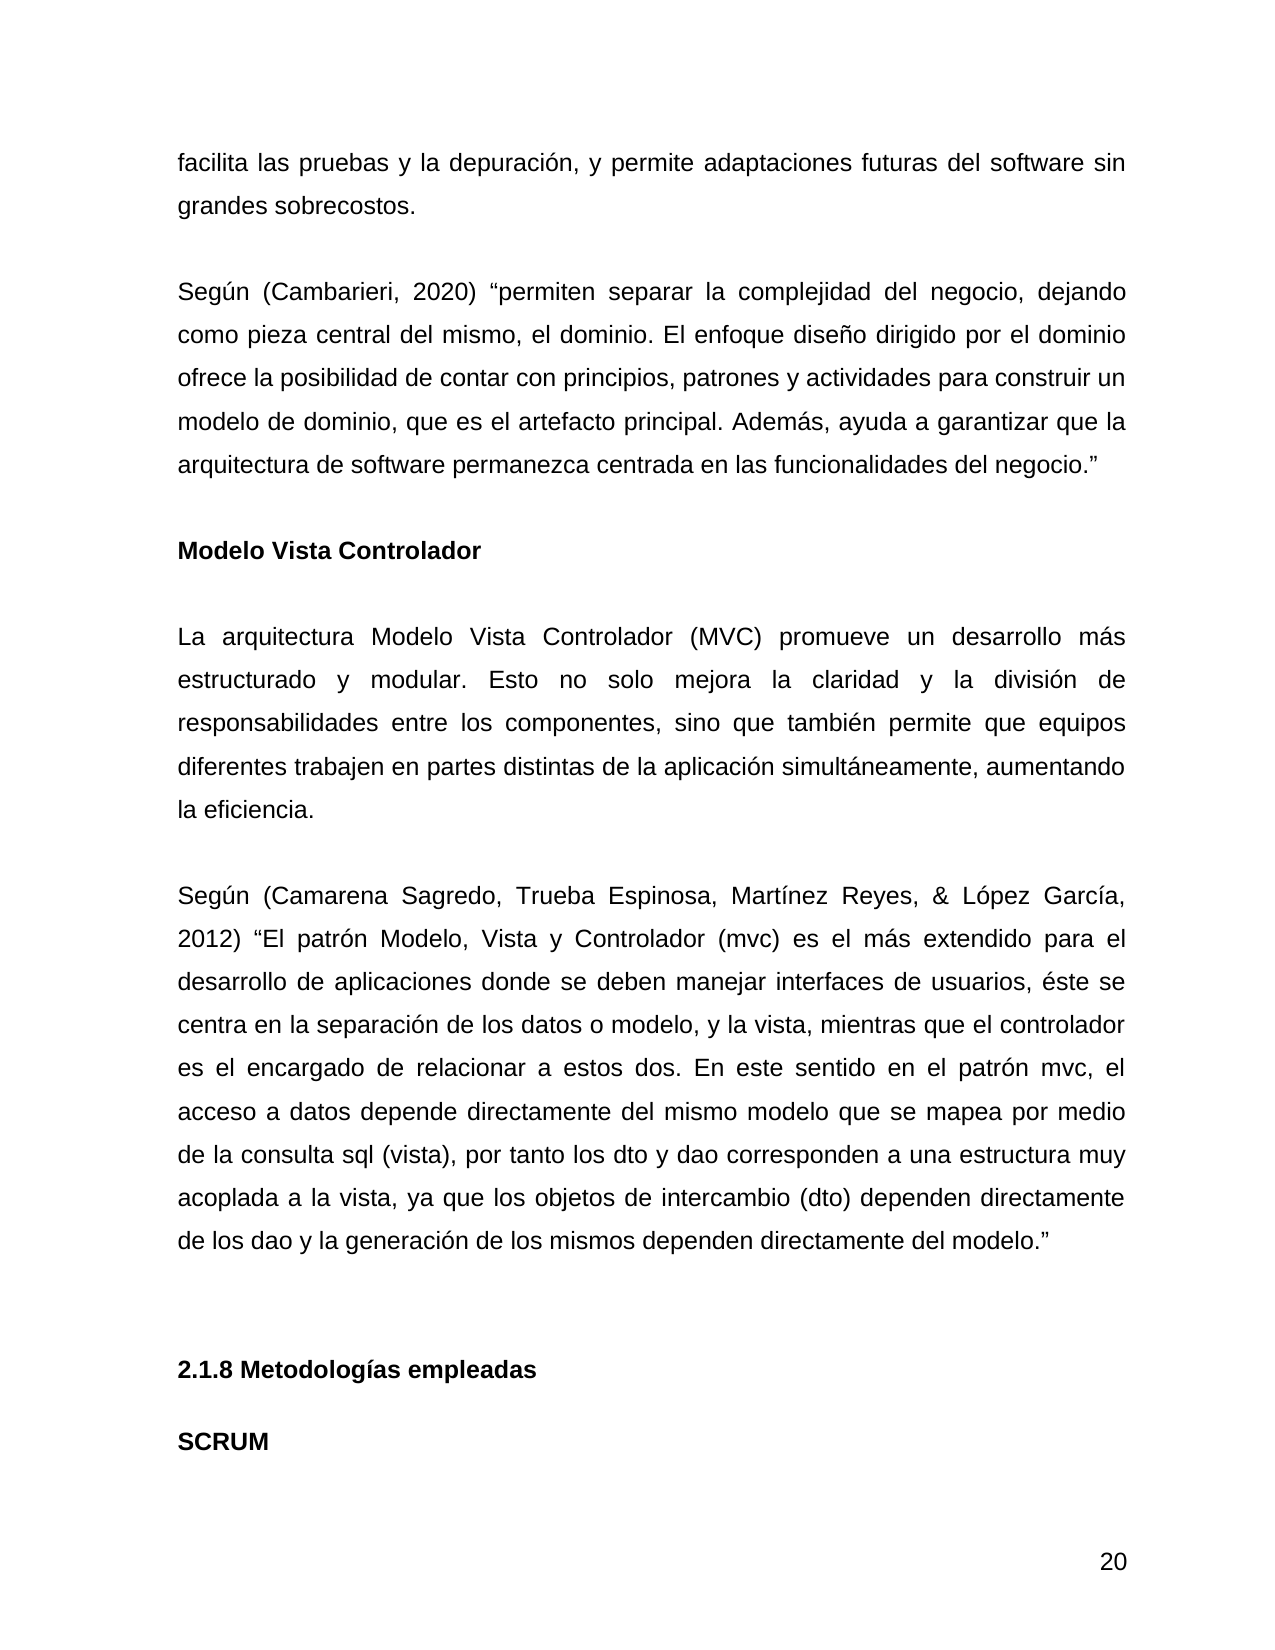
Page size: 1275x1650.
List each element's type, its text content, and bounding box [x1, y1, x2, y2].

text SCRUM [177, 1427, 1127, 1456]
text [177, 148, 1127, 219]
text Modelo Vista Controlador [177, 536, 1127, 564]
text La arquitectura Modelo Vista Controlador (MVC) promueve un desarrollo más estructurado y modular. Esto no solo mejora la claridad y la división de responsabilidades entre los componentes, sino que también permite que equipos diferentes trabajen en partes distintas de la aplicación simultáneamente, aumentando la eficiencia. [177, 622, 1127, 823]
text Según “permiten separar la complejidad del negocio, dejando como pieza central del mismo, el dominio. El enfoque diseño dirigido por el dominio ofrece la posibilidad de contar con principios, patrones y actividades para construir un modelo de dominio, que es el artefacto principal. Además, ayuda a garantizar que la arquitectura de software permanezca centrada en las funcionalidades del negocio.” [177, 277, 1127, 478]
subtitle Metodologías empleadas [177, 1355, 1127, 1384]
text Según “El patrón Modelo, Vista y Controlador (mvc) es el más extendido para el desarrollo de aplicaciones donde se deben manejar interfaces de usuarios, éste se centra en la separación de los datos o modelo, y la vista, mientras que el controlador es el encargado de relacionar a estos dos. En este sentido en el patrón mvc, el acceso a datos depende directamente del mismo modelo que se mapea por medio de la consulta sql (vista), por tanto los dto y dao corresponden a una estructura muy acoplada a la vista, ya que los objetos de intercambio (dto) dependen directamente de los dao y la generación de los mismos dependen directamente del modelo.” [177, 881, 1127, 1254]
